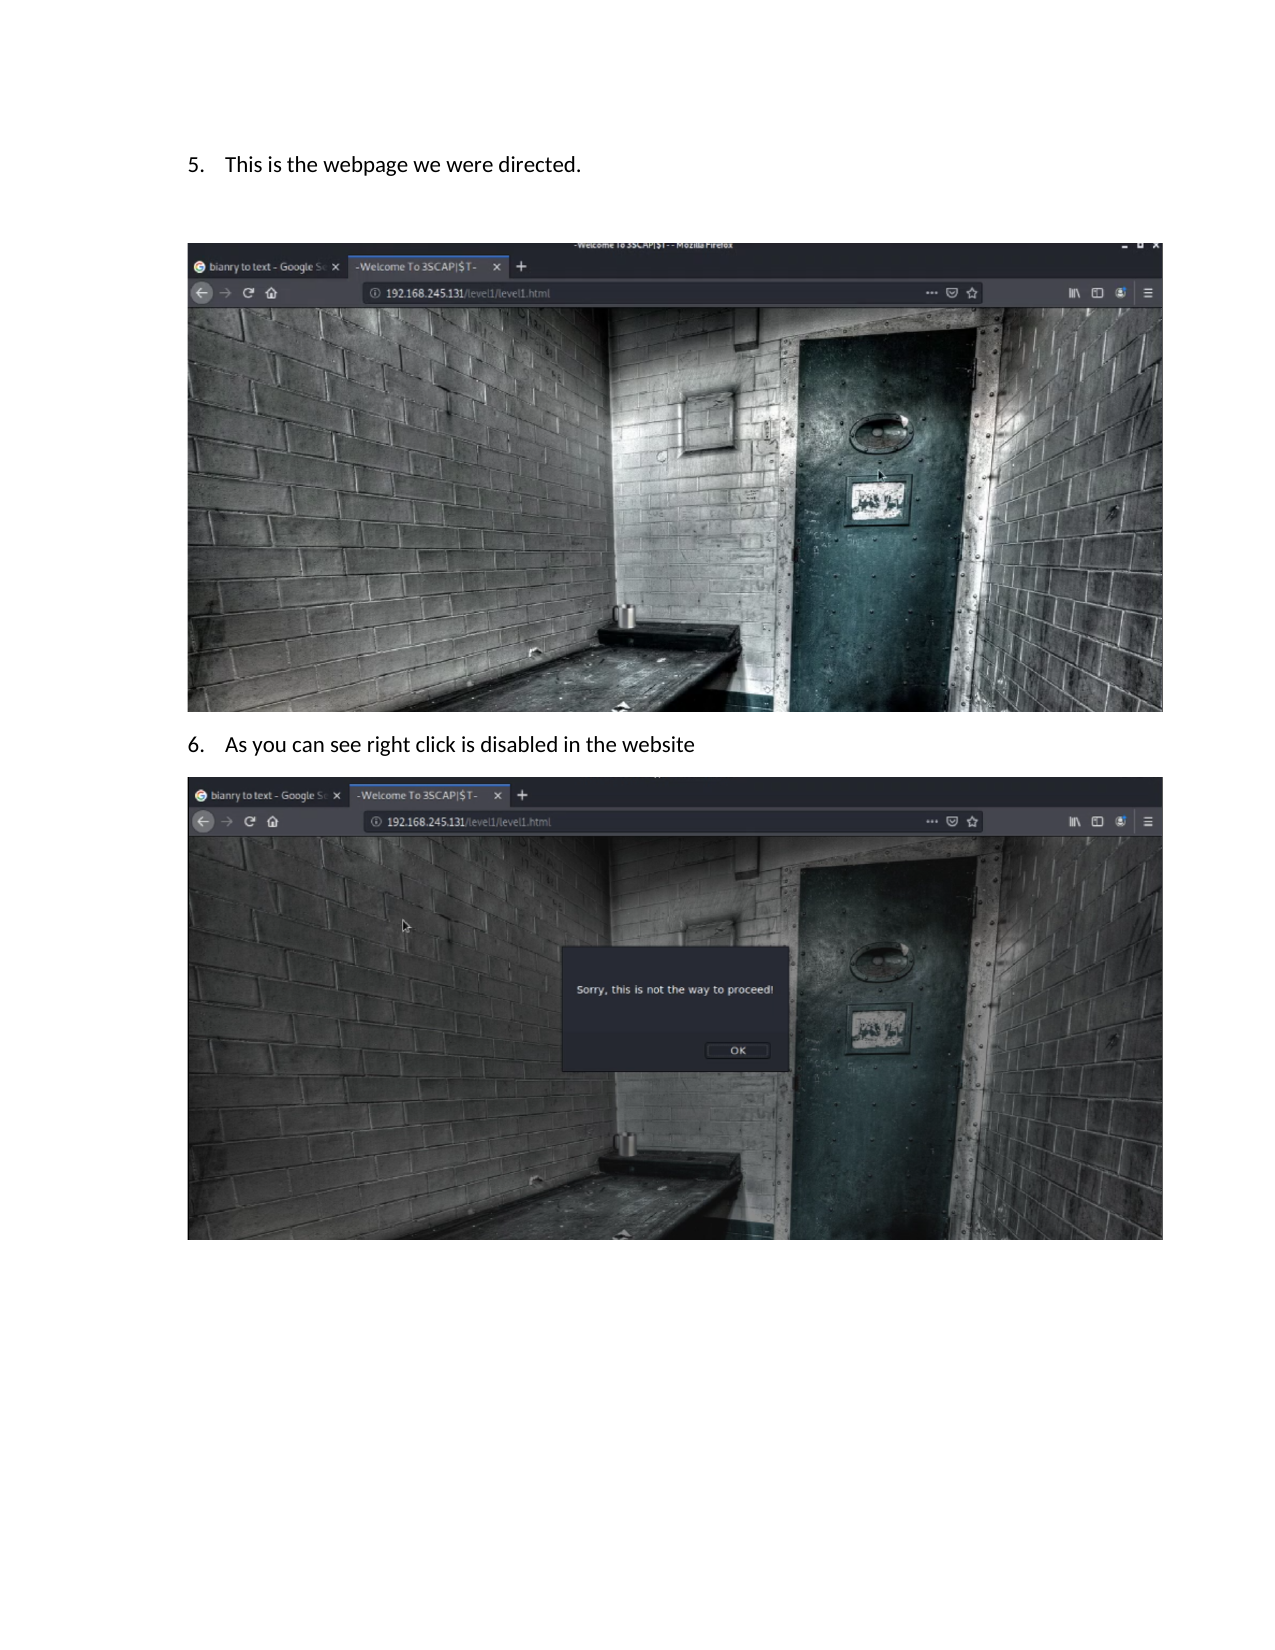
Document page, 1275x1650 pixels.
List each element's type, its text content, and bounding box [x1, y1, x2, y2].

picture [187, 777, 1163, 1240]
picture [187, 243, 1163, 712]
list As you can see right click is disabled in the website [187, 730, 1125, 758]
list This is the webpage we were directed. [187, 150, 1125, 178]
